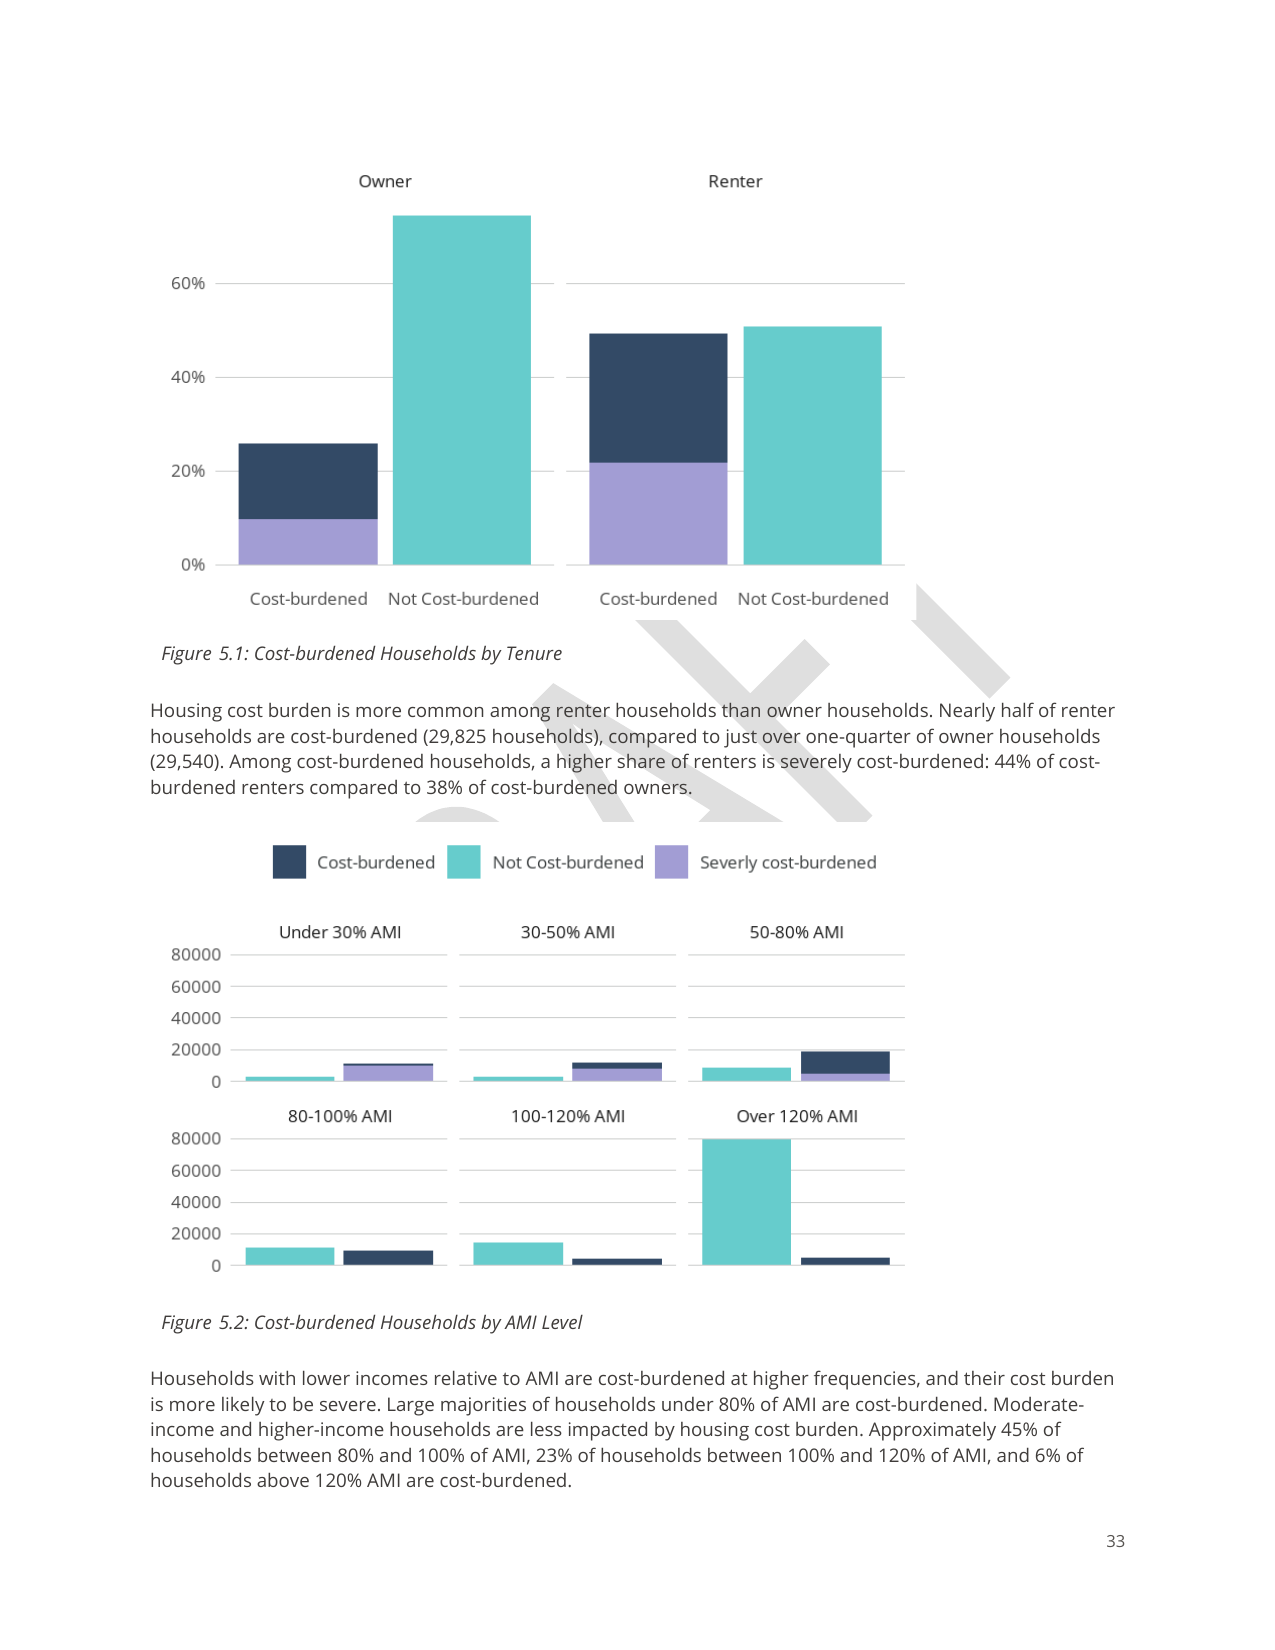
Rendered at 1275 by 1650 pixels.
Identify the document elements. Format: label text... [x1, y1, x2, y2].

table_header Figure 5.1: Cost-burdened Households by Tenure [150, 150, 1125, 679]
text Housing cost burden is more common among renter households than owner households. Nearly half of renter households are cost-burdened (29,825 households), compared to just over one-quarter of owner households (29,540). Among cost-burdened households, a higher share of renters is severely cost-burdened: 44% of cost-burdened renters compared to 38% of cost-burdened owners. [150, 697, 1125, 799]
picture [161, 153, 917, 620]
text Households with lower incomes relative to AMI are cost-burdened at higher frequencies, and their cost burden is more likely to be severe. Large majorities of households under 80% of AMI are cost-burdened. Moderate-income and higher-income households are less impacted by housing cost burden. Approximately 45% of households between 80% and 100% of AMI, 23% of households between 100% and 120% of AMI, and 6% of households above 120% AMI are cost-burdened. [150, 1366, 1125, 1493]
picture [161, 822, 917, 1289]
table_header Figure 5.2: Cost-burdened Households by AMI Level [150, 818, 1125, 1347]
